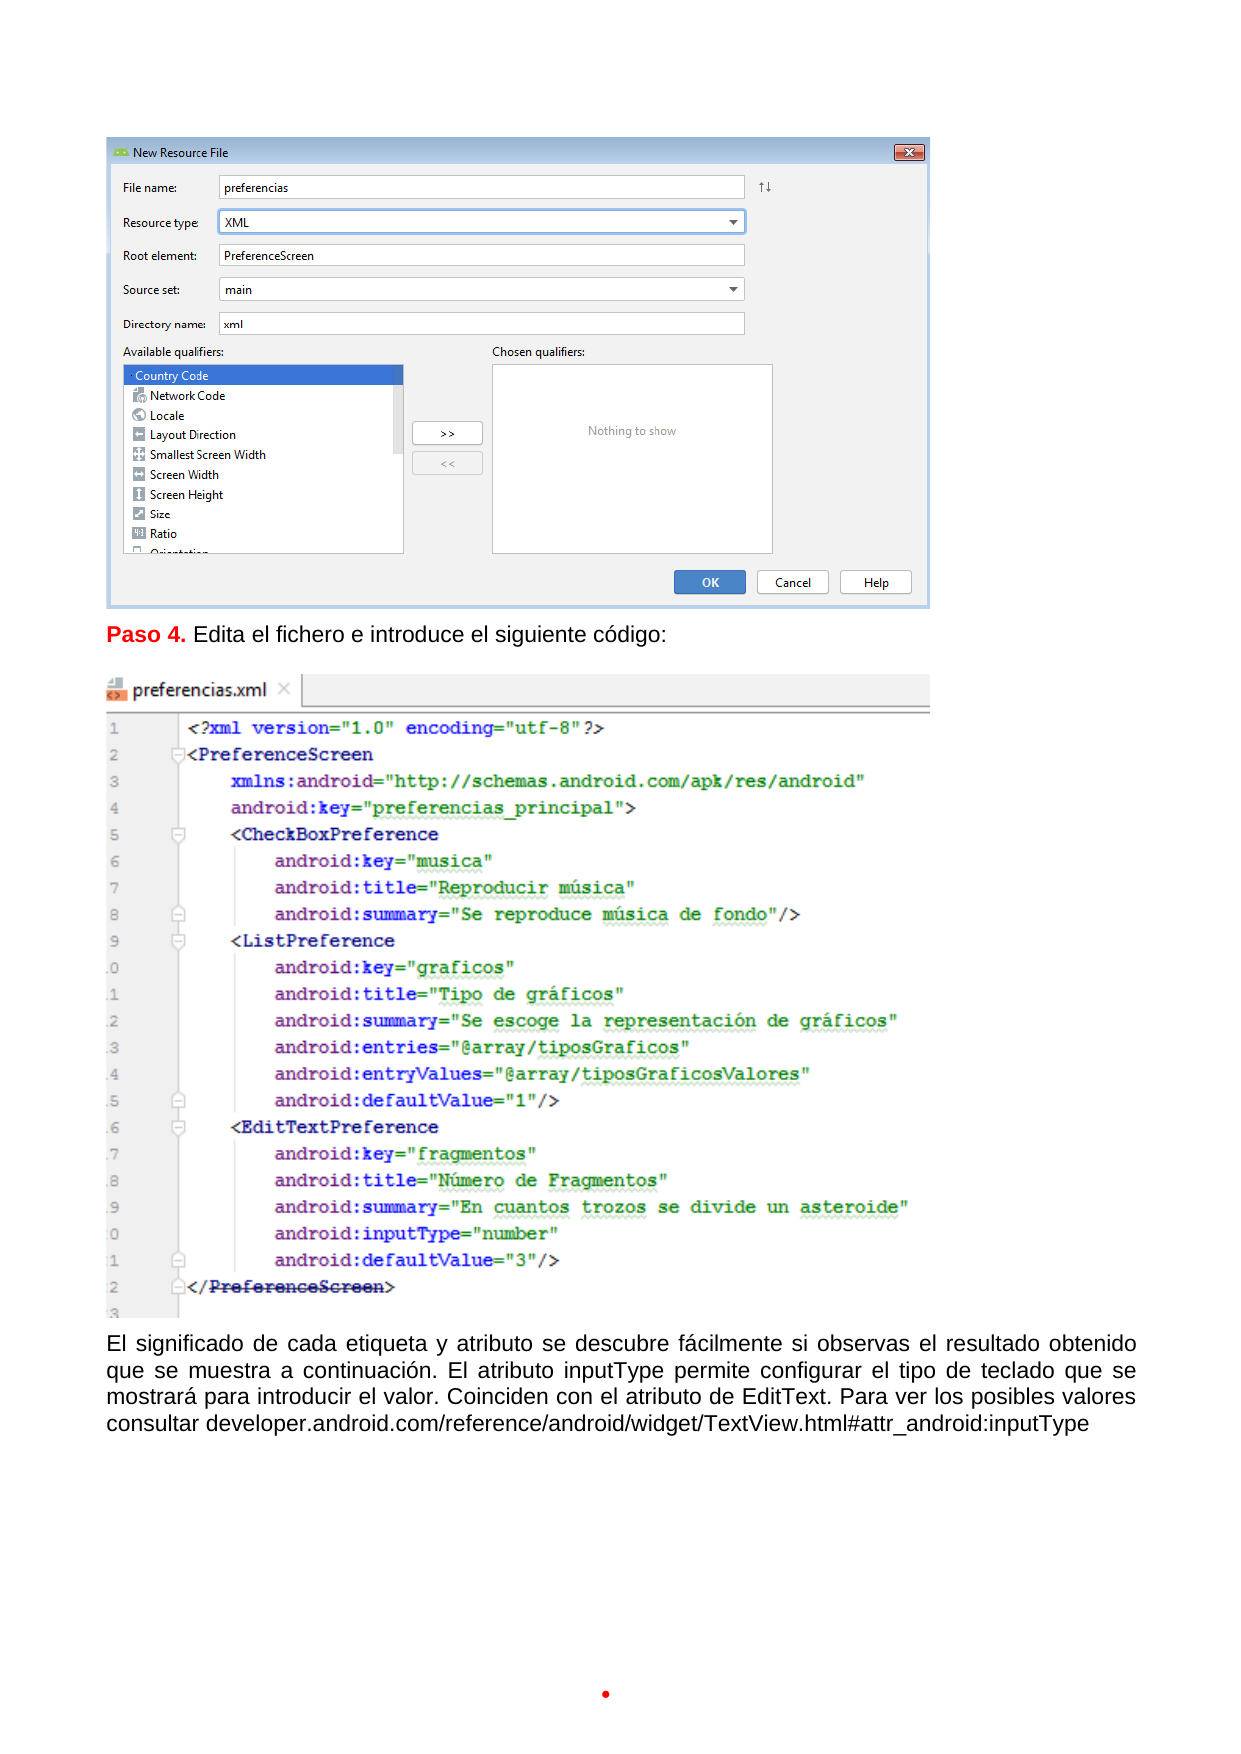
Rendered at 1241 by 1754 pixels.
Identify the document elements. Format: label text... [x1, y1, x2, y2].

text El significado de cada etiqueta y atributo se descubre fácilmente si observas el resultado obtenido que se muestra a continuación. El atributo inputType permite configurar el tipo de teclado que se mostrará para introducir el valor. Coinciden con el atributo de EditText. Para ver los posibles valores consultar developer.android.com/reference/android/widget/TextView.html#attr_android:inputType [106, 1330, 1138, 1436]
picture [106, 674, 930, 1318]
picture [106, 137, 931, 609]
text Paso 4. Edita el fichero e introduce el siguiente código: [106, 621, 1138, 648]
